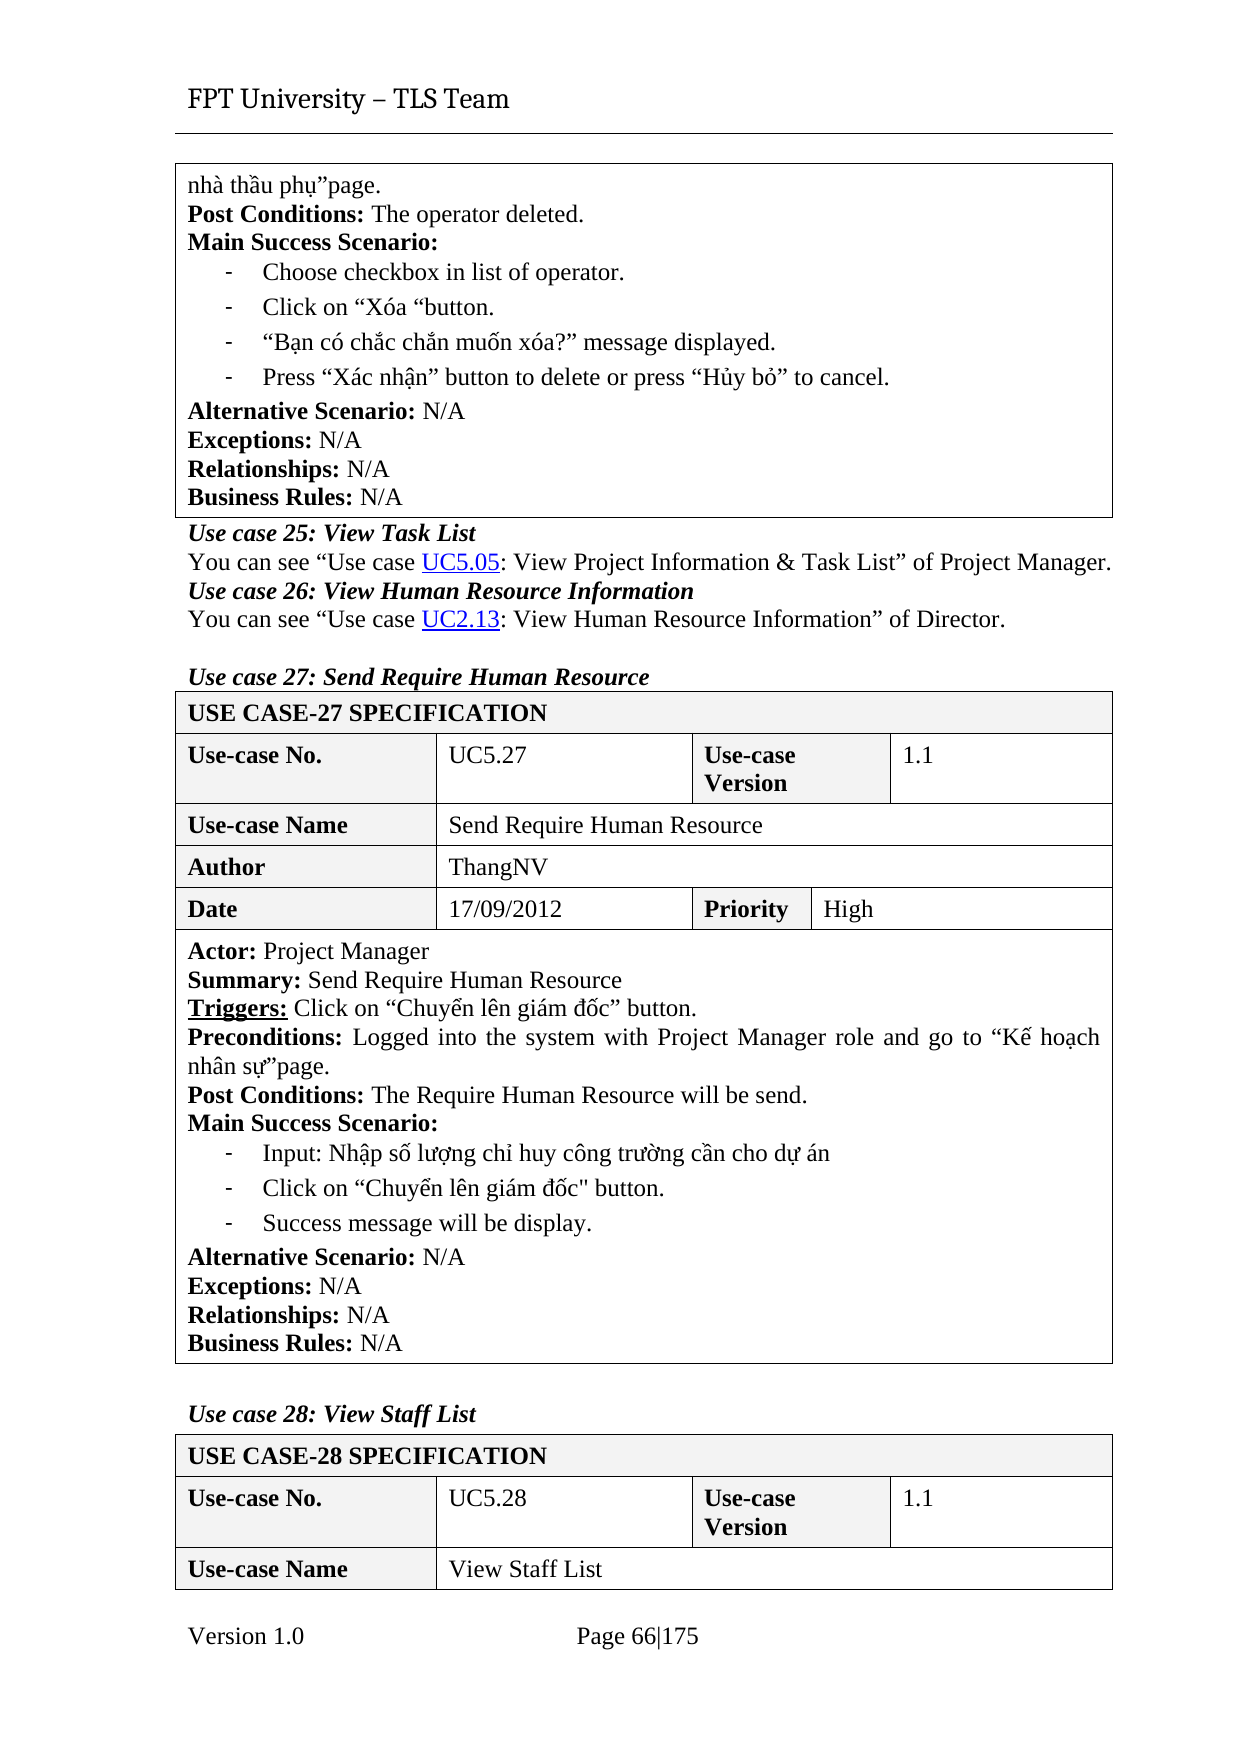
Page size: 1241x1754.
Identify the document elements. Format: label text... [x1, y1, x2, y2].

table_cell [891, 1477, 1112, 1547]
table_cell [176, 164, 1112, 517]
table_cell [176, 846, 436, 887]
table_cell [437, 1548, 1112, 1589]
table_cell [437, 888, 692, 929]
subtitle You can see “Use case UC2.13: View Human Resource Information” of Director. [187, 604, 1125, 633]
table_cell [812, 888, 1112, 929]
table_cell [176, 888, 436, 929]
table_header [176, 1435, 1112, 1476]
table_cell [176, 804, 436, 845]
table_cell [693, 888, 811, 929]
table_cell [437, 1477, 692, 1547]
subtitle Use case 26: View Human Resource Information [187, 576, 1125, 604]
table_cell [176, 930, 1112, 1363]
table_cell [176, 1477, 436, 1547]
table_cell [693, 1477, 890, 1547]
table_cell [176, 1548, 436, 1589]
subtitle Use case 28: View Staff List [187, 1399, 1125, 1428]
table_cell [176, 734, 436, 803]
subtitle Use case 25: View Task List [187, 518, 1125, 547]
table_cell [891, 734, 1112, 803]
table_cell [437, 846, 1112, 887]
subtitle Use case 27: Send Require Human Resource [187, 662, 1125, 691]
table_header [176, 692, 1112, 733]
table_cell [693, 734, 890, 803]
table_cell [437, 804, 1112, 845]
subtitle You can see “Use case UC5.05: View Project Information & Task List” of Project Manager. [187, 547, 1125, 576]
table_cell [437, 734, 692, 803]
